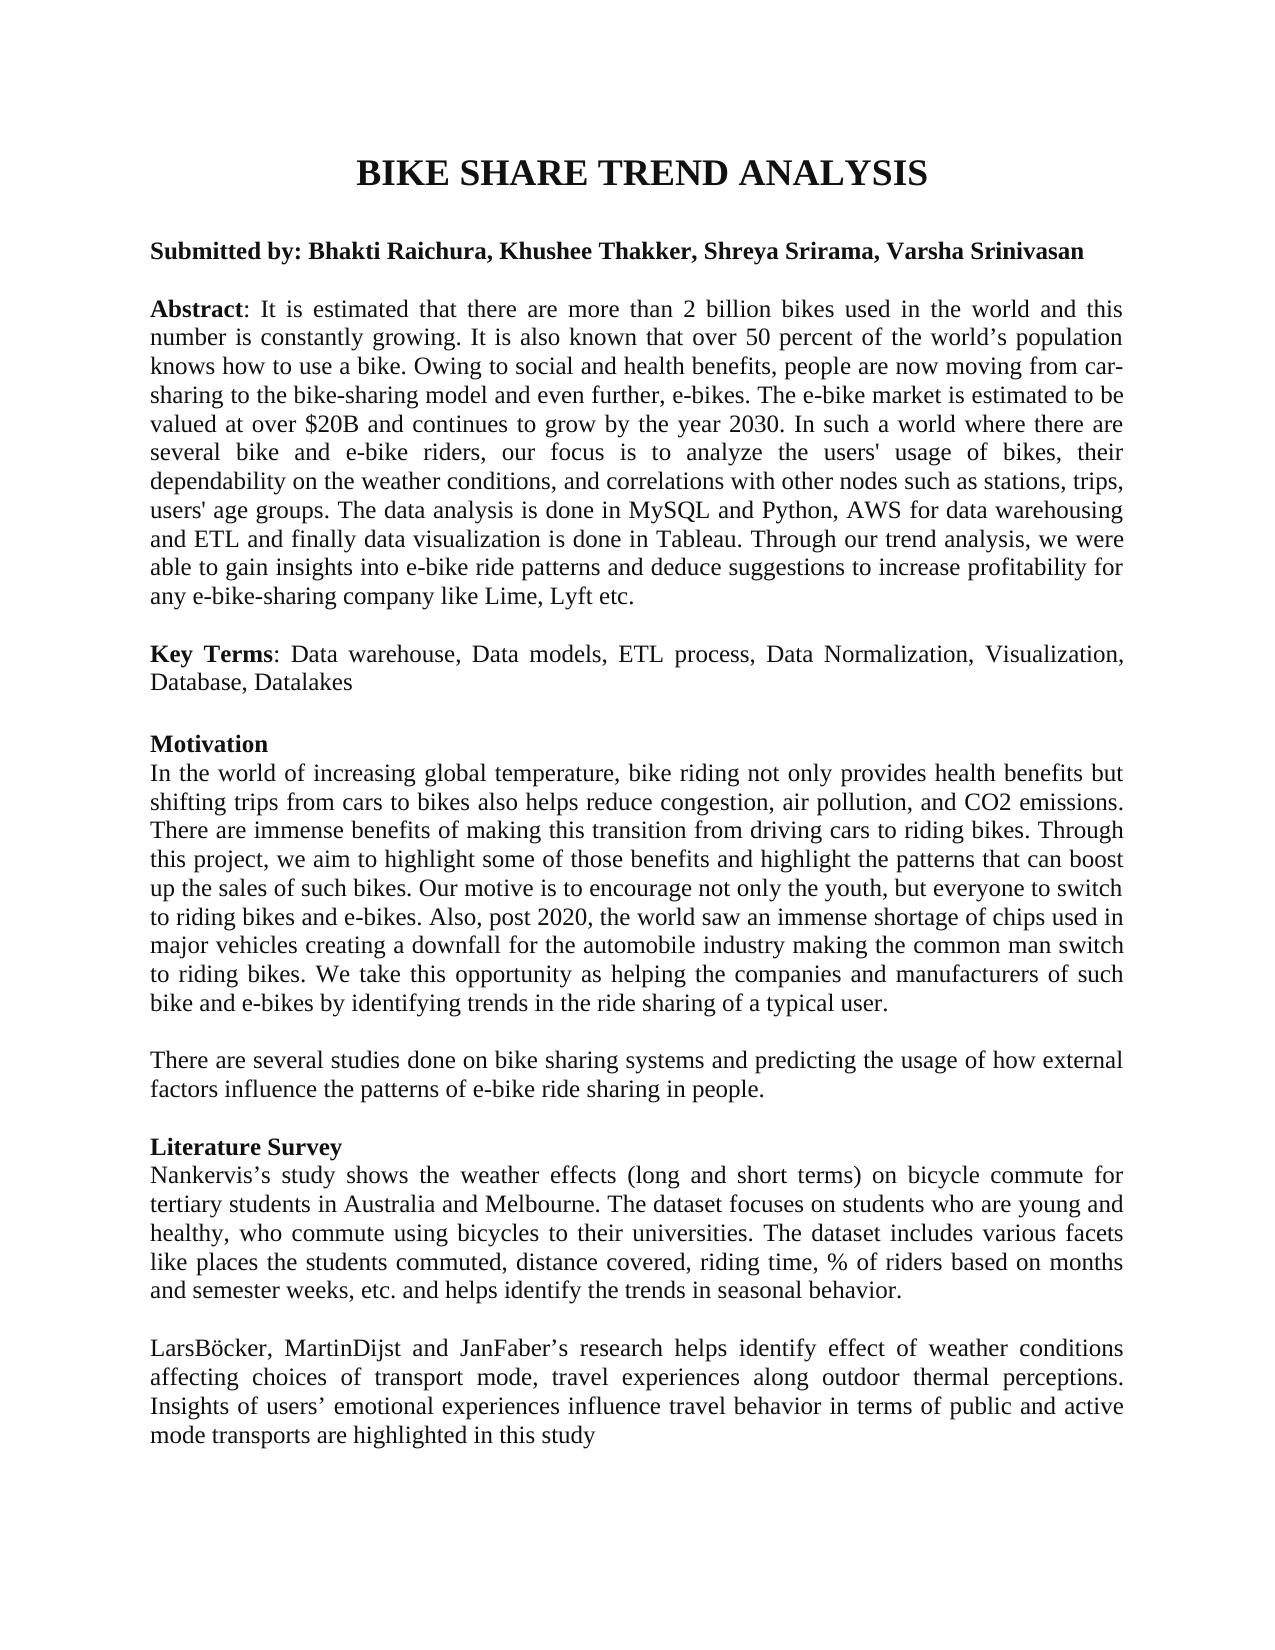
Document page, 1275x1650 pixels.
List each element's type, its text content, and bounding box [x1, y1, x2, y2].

text There are several studies done on bike sharing systems and predicting the usage of how external factors influence the patterns of e-bike ride sharing in people. [150, 1046, 1125, 1103]
text Motivation [150, 729, 1125, 758]
text Key Terms: Data warehouse, Data models, ETL process, Data Normalization, Visualization, Database, Datalakes [150, 639, 1125, 696]
text Abstract: It is estimated that there are more than 2 billion bikes used in the world and this number is constantly growing. It is also known that over 50 percent of the world’s population knows how to use a bike. Owing to social and health benefits, people are now moving from car-sharing to the bike-sharing model and even further, e-bikes. The e-bike market is estimated to be valued at over $20B and continues to grow by the year 2030. In such a world where there are several bike and e-bike riders, our focus is to analyze the users' usage of bikes, their dependability on the weather conditions, and correlations with other nodes such as stations, trips, users' age groups. The data analysis is done in MySQL and Python, AWS for data warehousing and ETL and finally data visualization is done in Tableau. Through our trend analysis, we were able to gain insights into e-bike ride patterns and deduce suggestions to increase profitability for any e-bike-sharing company like Lime, Lyft etc. [150, 294, 1125, 610]
text Nankervis’s study shows the weather effects (long and short terms) on bicycle commute for tertiary students in Australia and Melbourne. The dataset focuses on students who are young and healthy, who commute using bicycles to their universities. The dataset includes various facets like places the students commuted, distance covered, riding time, % of riders based on months and semester weeks, etc. and helps identify the trends in seasonal behavior. [150, 1161, 1125, 1304]
text Submitted by: Bhakti Raichura, Khushee Thakker, Shreya Srirama, Varsha Srinivasan [150, 236, 1125, 265]
text LarsBöcker, MartinDijst and JanFaber’s research helps identify effect of weather conditions affecting choices of transport mode, travel experiences along outdoor thermal perceptions. Insights of users’ emotional experiences influence travel behavior in terms of public and active mode transports are highlighted in this study [150, 1333, 1125, 1448]
text Literature Survey [150, 1132, 1125, 1161]
text BIKE SHARE TREND ANALYSIS [150, 150, 1125, 193]
text In the world of increasing global temperature, bike riding not only provides health benefits but shifting trips from cars to bikes also helps reduce congestion, air pollution, and CO2 emissions. There are immense benefits of making this transition from driving cars to riding bikes. Through this project, we aim to highlight some of those benefits and highlight the patterns that can boost up the sales of such bikes. Our motive is to encourage not only the youth, but everyone to switch to riding bikes and e-bikes. Also, post 2020, the world saw an immense shortage of chips used in major vehicles creating a downfall for the automobile industry making the common man switch to riding bikes. We take this opportunity as helping the companies and manufacturers of such bike and e-bikes by identifying trends in the ride sharing of a typical user. [150, 758, 1125, 1017]
